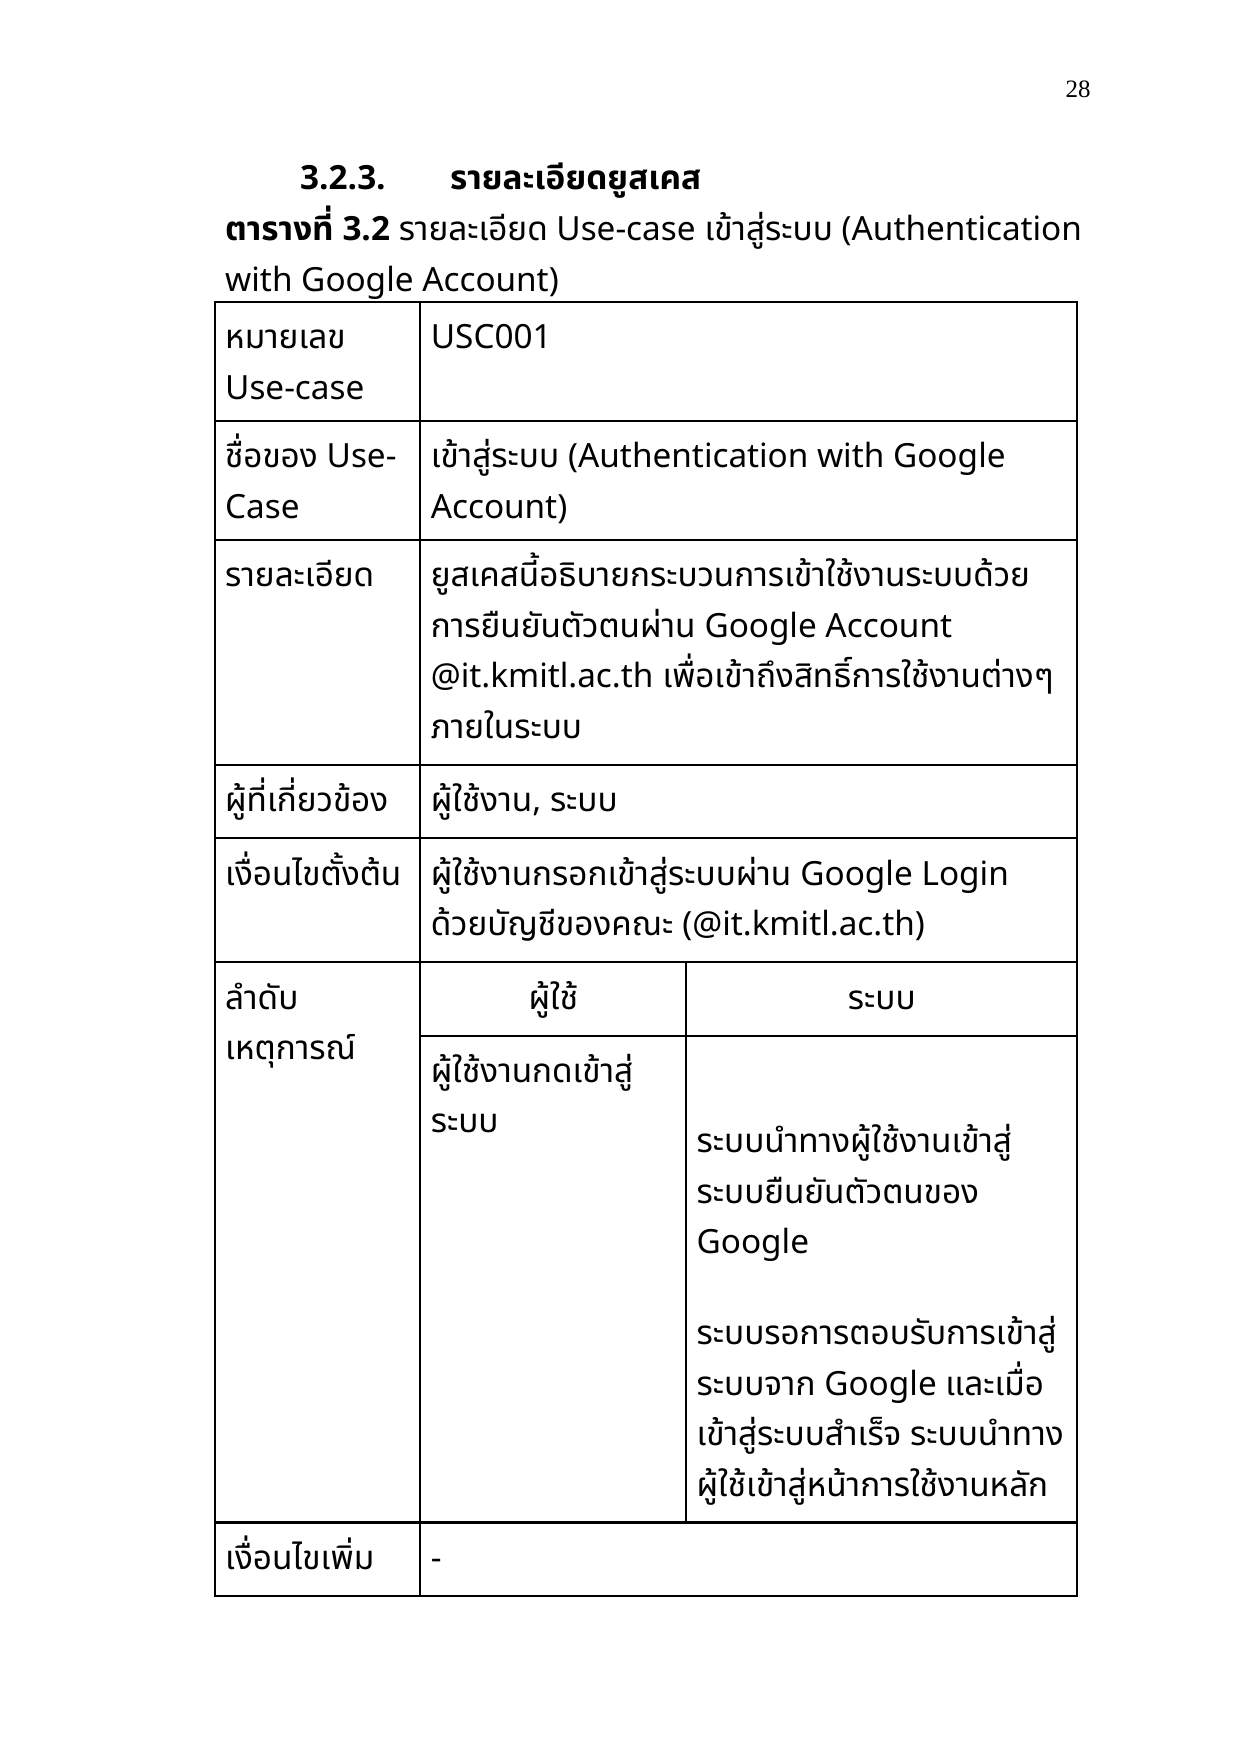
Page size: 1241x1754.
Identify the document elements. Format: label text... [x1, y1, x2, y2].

table_cell ยูสเคสนี้อธิบายกระบวนการเข้าใช้งานระบบด้วยการยืนยันตัวตนผ่าน Google Account @it.kmitl.ac.th เพื่อเข้าถึงสิทธิ์การใช้งานต่างๆ ภายในระบบ [421, 541, 1076, 763]
table_cell ผู้ที่เกี่ยวข้อง [216, 766, 419, 837]
table_cell ลำดับเหตุการณ์ [216, 963, 419, 1521]
table_header หมายเลข Use-case [216, 303, 419, 419]
table_cell ผู้ใช้งานกดเข้าสู่ระบบ [421, 1037, 685, 1521]
table_cell ระบบ [687, 963, 1076, 1034]
table_cell ระบบนำทางผู้ใช้งานเข้าสู่ระบบยืนยันตัวตนของ Google ระบบรอการตอบรับการเข้าสู่ระบบจาก Google และเมื่อเข้าสู่ระบบสำเร็จ ระบบนำทางผู้ใช้เข้าสู่หน้าการใช้งานหลัก [687, 1037, 1076, 1521]
table_cell เข้าสู่ระบบ (Authentication with Google Account) [421, 422, 1076, 538]
subtitle รายละเอียดยูสเคส [300, 154, 1090, 205]
table_cell ผู้ใช้งานกรอกเข้าสู่ระบบผ่าน Google Login ด้วยบัญชีของคณะ (@it.kmitl.ac.th) [421, 839, 1076, 961]
table_cell เงื่อนไขเพิ่มเติม [216, 1524, 419, 1595]
table_cell ผู้ใช้ [421, 963, 685, 1034]
table_cell รายละเอียด [216, 541, 419, 763]
table_header USC001 [421, 303, 1076, 419]
table_cell - [421, 1524, 1076, 1595]
table_cell ผู้ใช้งาน, ระบบ [421, 766, 1076, 837]
table_cell ชื่อของ Use-Case [216, 422, 419, 538]
table_cell เงื่อนไขตั้งต้น [216, 839, 419, 961]
